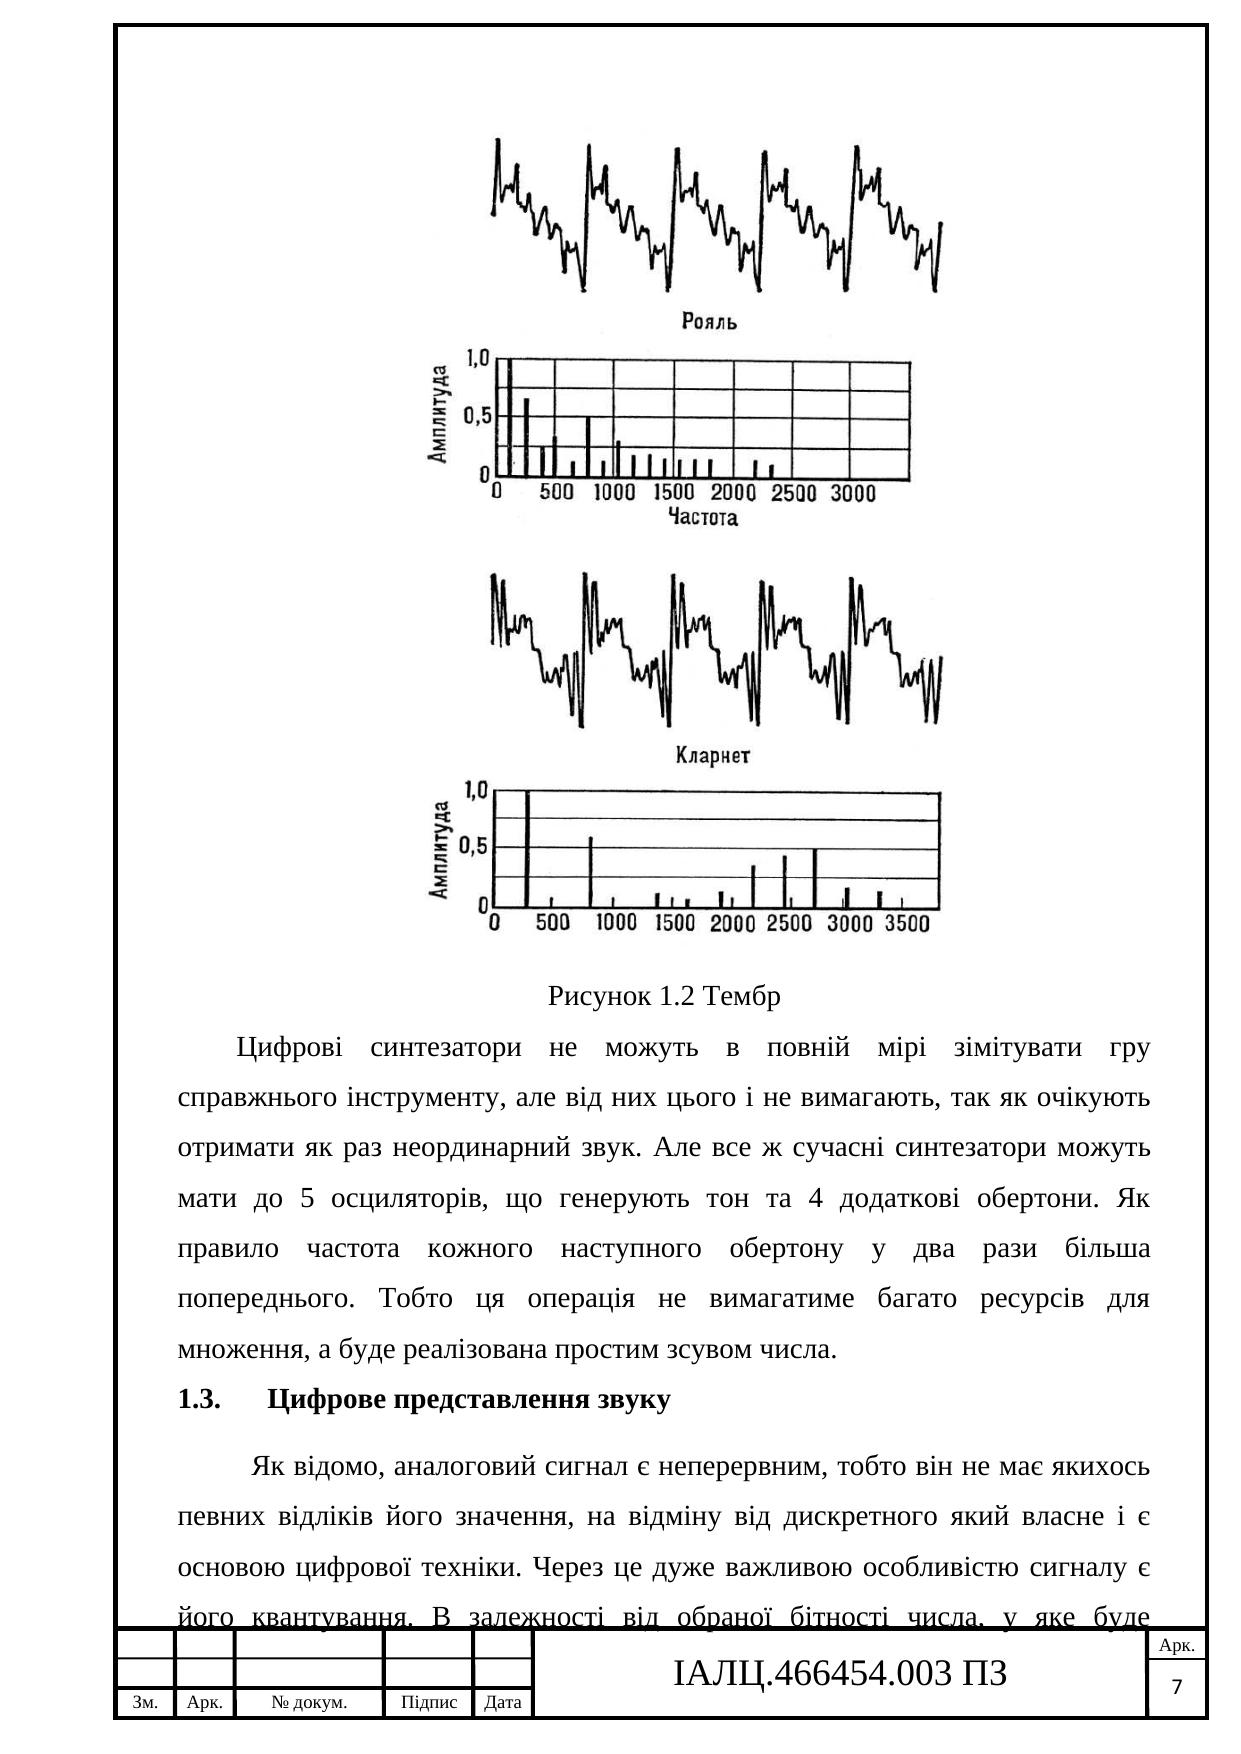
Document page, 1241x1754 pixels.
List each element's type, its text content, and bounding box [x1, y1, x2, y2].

list Рисунок 1.2 Тембр [177, 978, 1152, 1012]
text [177, 1448, 1152, 1632]
picture [397, 118, 991, 965]
list Цифрові синтезатори не можуть в повній мірі зімітувати гру справжнього інструменту, але від них цього і не вимагають, так як очікують отримати як раз неординарний звук. Але все ж сучасні синтезатори можуть мати до 5 осциляторів, що генерують тон та 4 додаткові обертони. Як правило частота кожного наступного обертону у два рази більша попереднього. Тобто ця операція не вимагатиме багато ресурсів для множення, а буде реалізована простим зсувом числа. [177, 1029, 1152, 1364]
list Цифрове представлення звуку [177, 1381, 1152, 1414]
